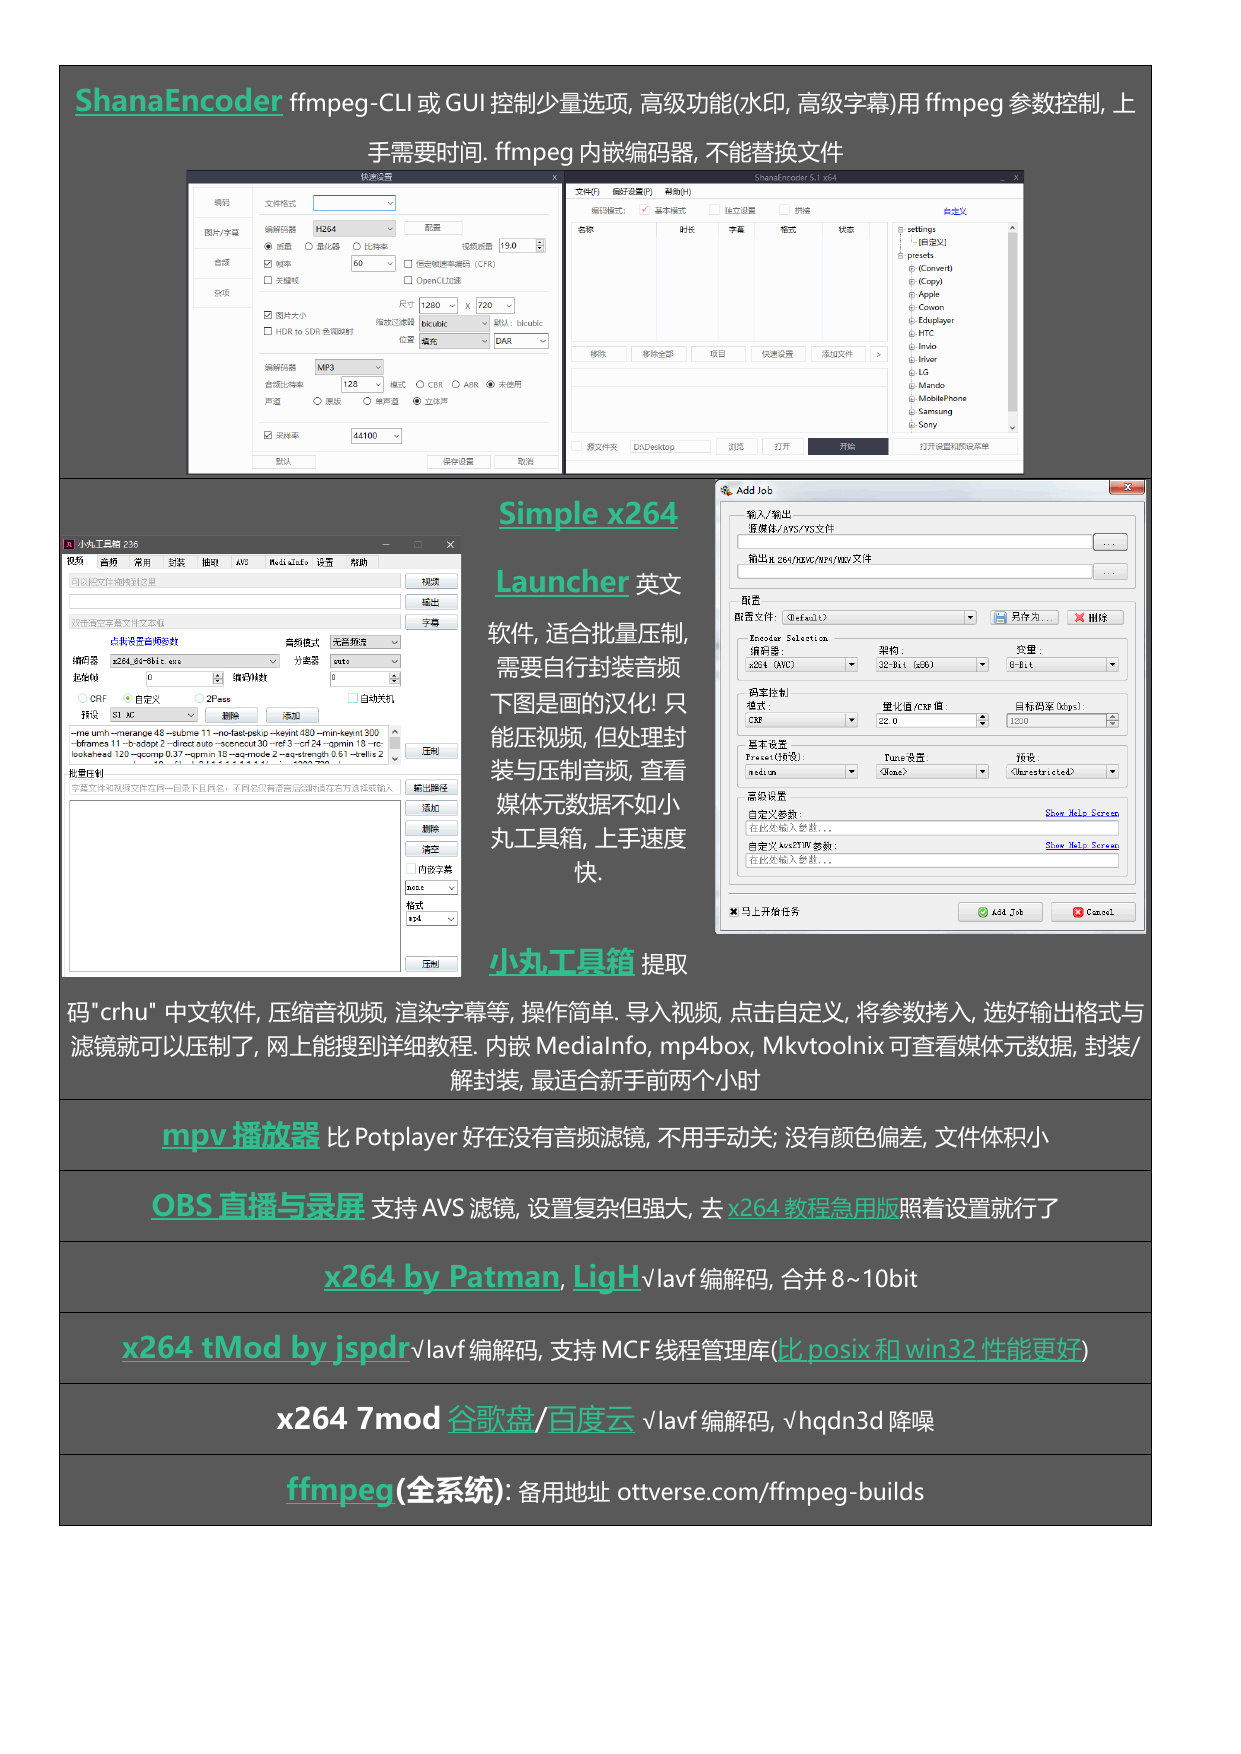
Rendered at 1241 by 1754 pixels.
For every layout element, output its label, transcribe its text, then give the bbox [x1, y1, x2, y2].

table_cell ffmpeg(全系统): 备用地址 ottverse.com/ffmpeg-builds [60, 1387, 1151, 1457]
picture [714, 479, 1146, 933]
table_cell X2x264 by Patman, LigH√lavf编解码, 合并8~10bit [60, 1174, 1151, 1244]
table_cell OBS直播与录屏 支持AVS滤镜, 设置复杂但强大, 去x264教程急用版照着设置就行了 [60, 1103, 1151, 1173]
table_header ShanaEncoder ffmpeg-CLI或GUI控制少量选项, 高级功能(水印, 高级字幕)用ffmpeg参数控制, 上手需要时间. ffmpeg内嵌编码器, 不能替换文件 [60, 66, 1151, 478]
table_cell mpv播放器 比Potplayer好在没有音频滤镜, 不用手动关; 没有颜色偏差, 文件体积小 [60, 1032, 1151, 1102]
table_cell Simple x264 Launcher 英文软件, 适合批量压制, 需要自行封装音频 下图是画的汉化! 只能压视频, 但处理封装与压制音频, 查看媒体元数据不如小丸工具箱, 上手速度快. 小丸工具箱 提取码"crhu" 中文软件, 压缩音视频, 渲染字幕等, 操作简单. 导入视频, 点击自定义, 将参数拷入, 选好输出格式与滤镜就可以压制了, 网上能搜到详细教程. 内嵌MediaInfo, mp4box, Mkvtoolnix可查看媒体元数据, 封装/解封装, 最适合新手前两个小时 [60, 479, 1151, 1031]
picture [91, 535, 420, 839]
table_cell x264 7mod谷歌盘/百度云 √lavf编解码, √hqdn3d降噪 [60, 1316, 1151, 1386]
picture [186, 170, 1025, 475]
table_cell x264 tMod by jspdr√lavf编解码, 支持MCF线程管理库(比posix和win32性能更好) [60, 1245, 1151, 1315]
